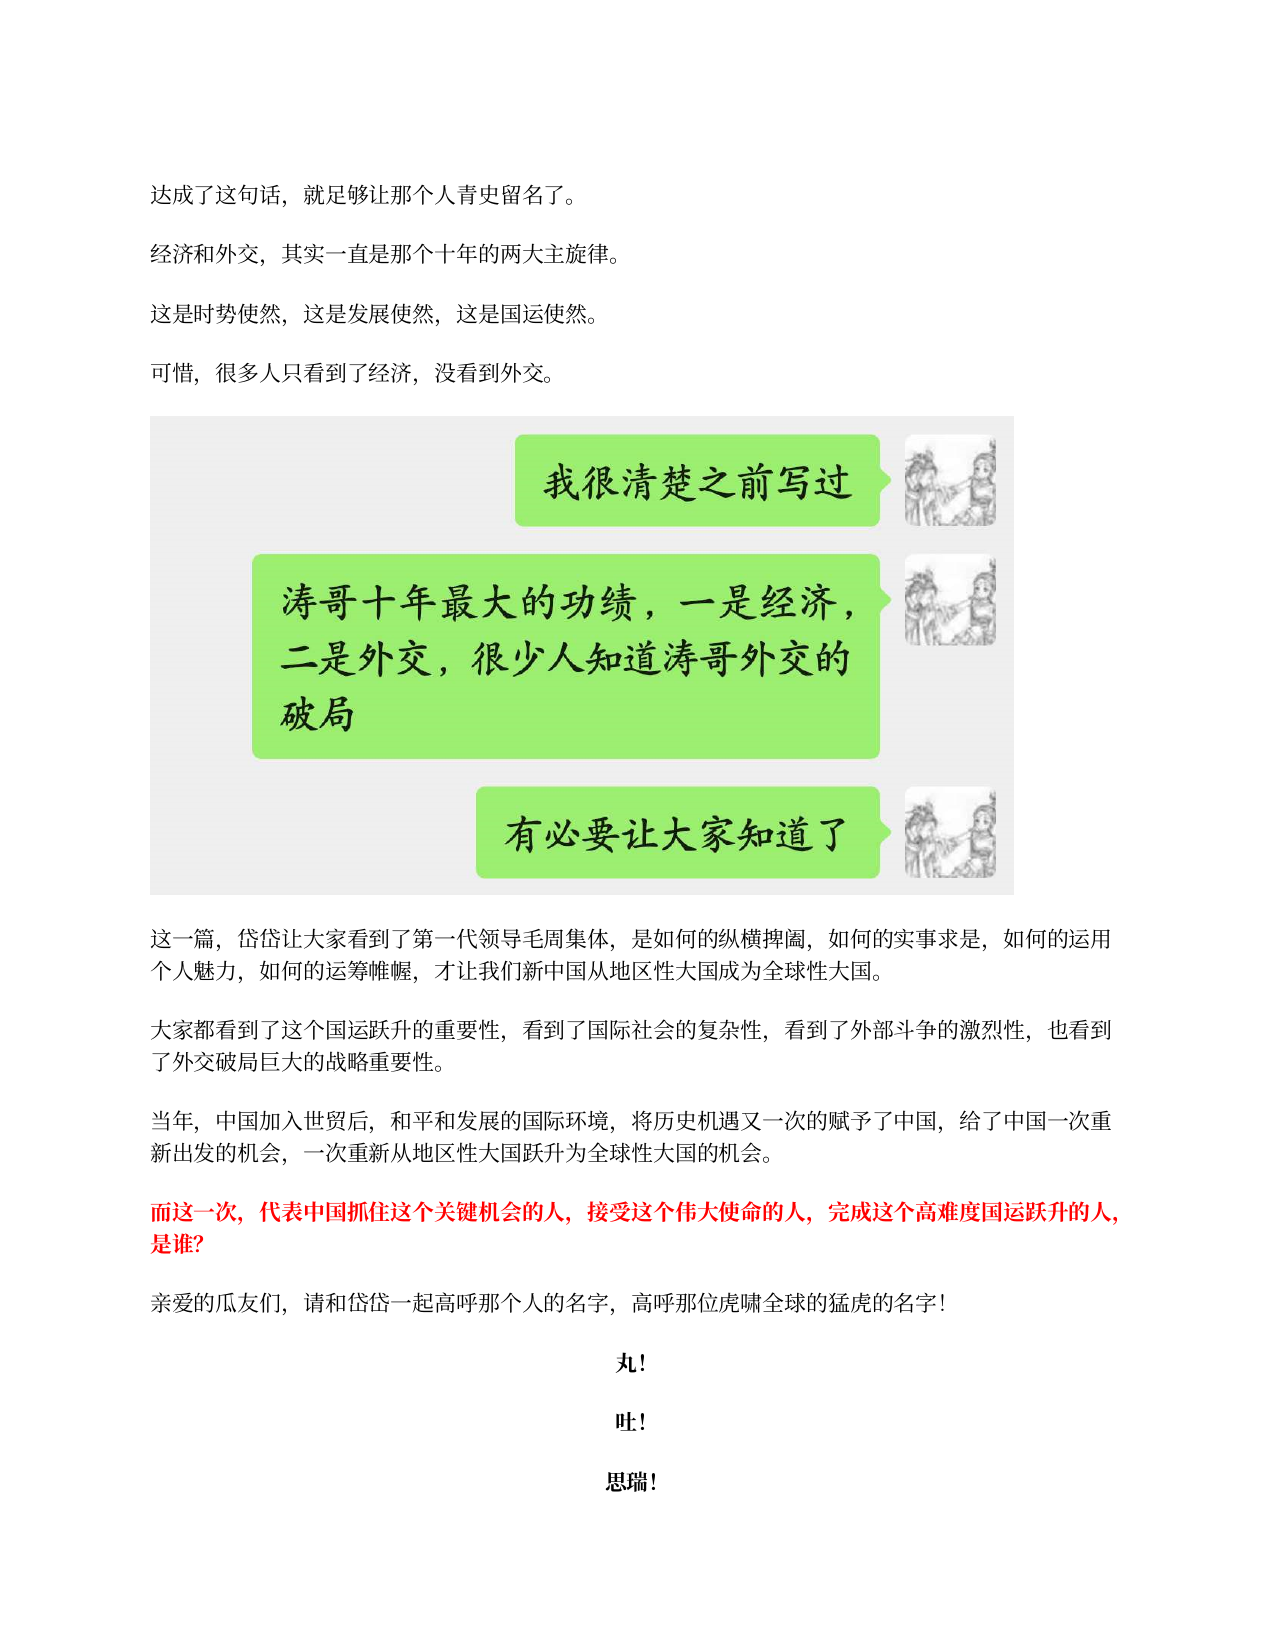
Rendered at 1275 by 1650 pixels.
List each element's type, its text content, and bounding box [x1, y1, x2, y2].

text 可惜，很多人只看到了经济，没看到外交。 [150, 356, 1125, 388]
text 丸！ [150, 1346, 1125, 1377]
text 经济和外交，其实一直是那个十年的两大主旋律。 [150, 237, 1125, 269]
text 思瑞！ [150, 1465, 1125, 1496]
text 这是时势使然，这是发展使然，这是国运使然。 [150, 297, 1125, 328]
text 亲爱的瓜友们，请和岱岱一起高呼那个人的名字，高呼那位虎啸全球的猛虎的名字！ [150, 1286, 1125, 1318]
text 当年，中国加入世贸后，和平和发展的国际环境，将历史机遇又一次的赋予了中国，给了中国一次重新出发的机会，一次重新从地区性大国跃升为全球性大国的机会。 [150, 1104, 1125, 1167]
text 吐！ [150, 1405, 1125, 1437]
text 达成了这句话，就足够让那个人青史留名了。 [150, 178, 1125, 209]
picture [150, 416, 1014, 895]
text 大家都看到了这个国运跃升的重要性，看到了国际社会的复杂性，看到了外部斗争的激烈性，也看到了外交破局巨大的战略重要性。 [150, 1014, 1125, 1077]
text 而这一次，代表中国抓住这个关键机会的人，接受这个伟大使命的人，完成这个高难度国运跃升的人，是谁？ [150, 1196, 1125, 1258]
text 这一篇，岱岱让大家看到了第一代领导毛周集体，是如何的纵横捭阖，如何的实事求是，如何的运用个人魅力，如何的运筹帷幄，才让我们新中国从地区性大国成为全球性大国。 [150, 923, 1125, 986]
